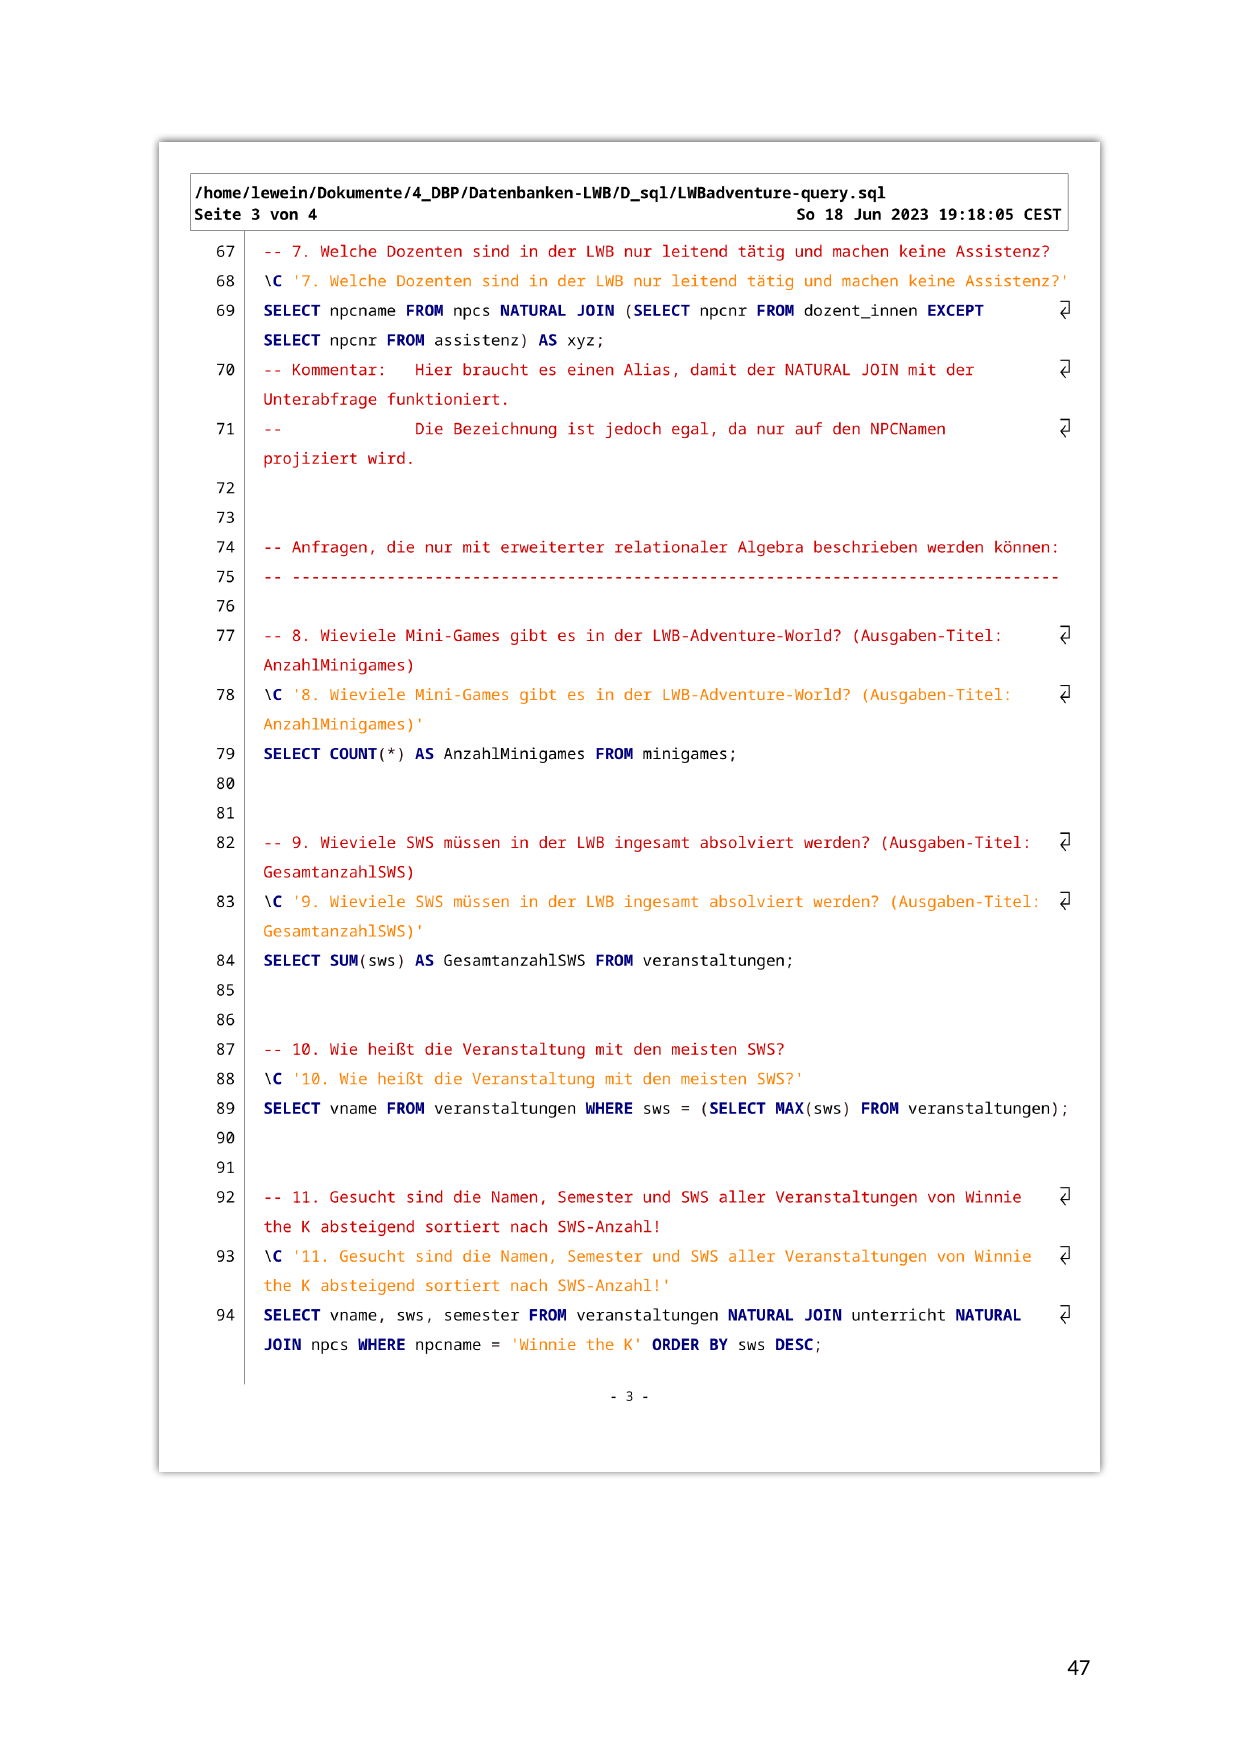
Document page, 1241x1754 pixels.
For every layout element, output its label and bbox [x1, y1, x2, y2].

picture [159, 142, 1100, 1472]
